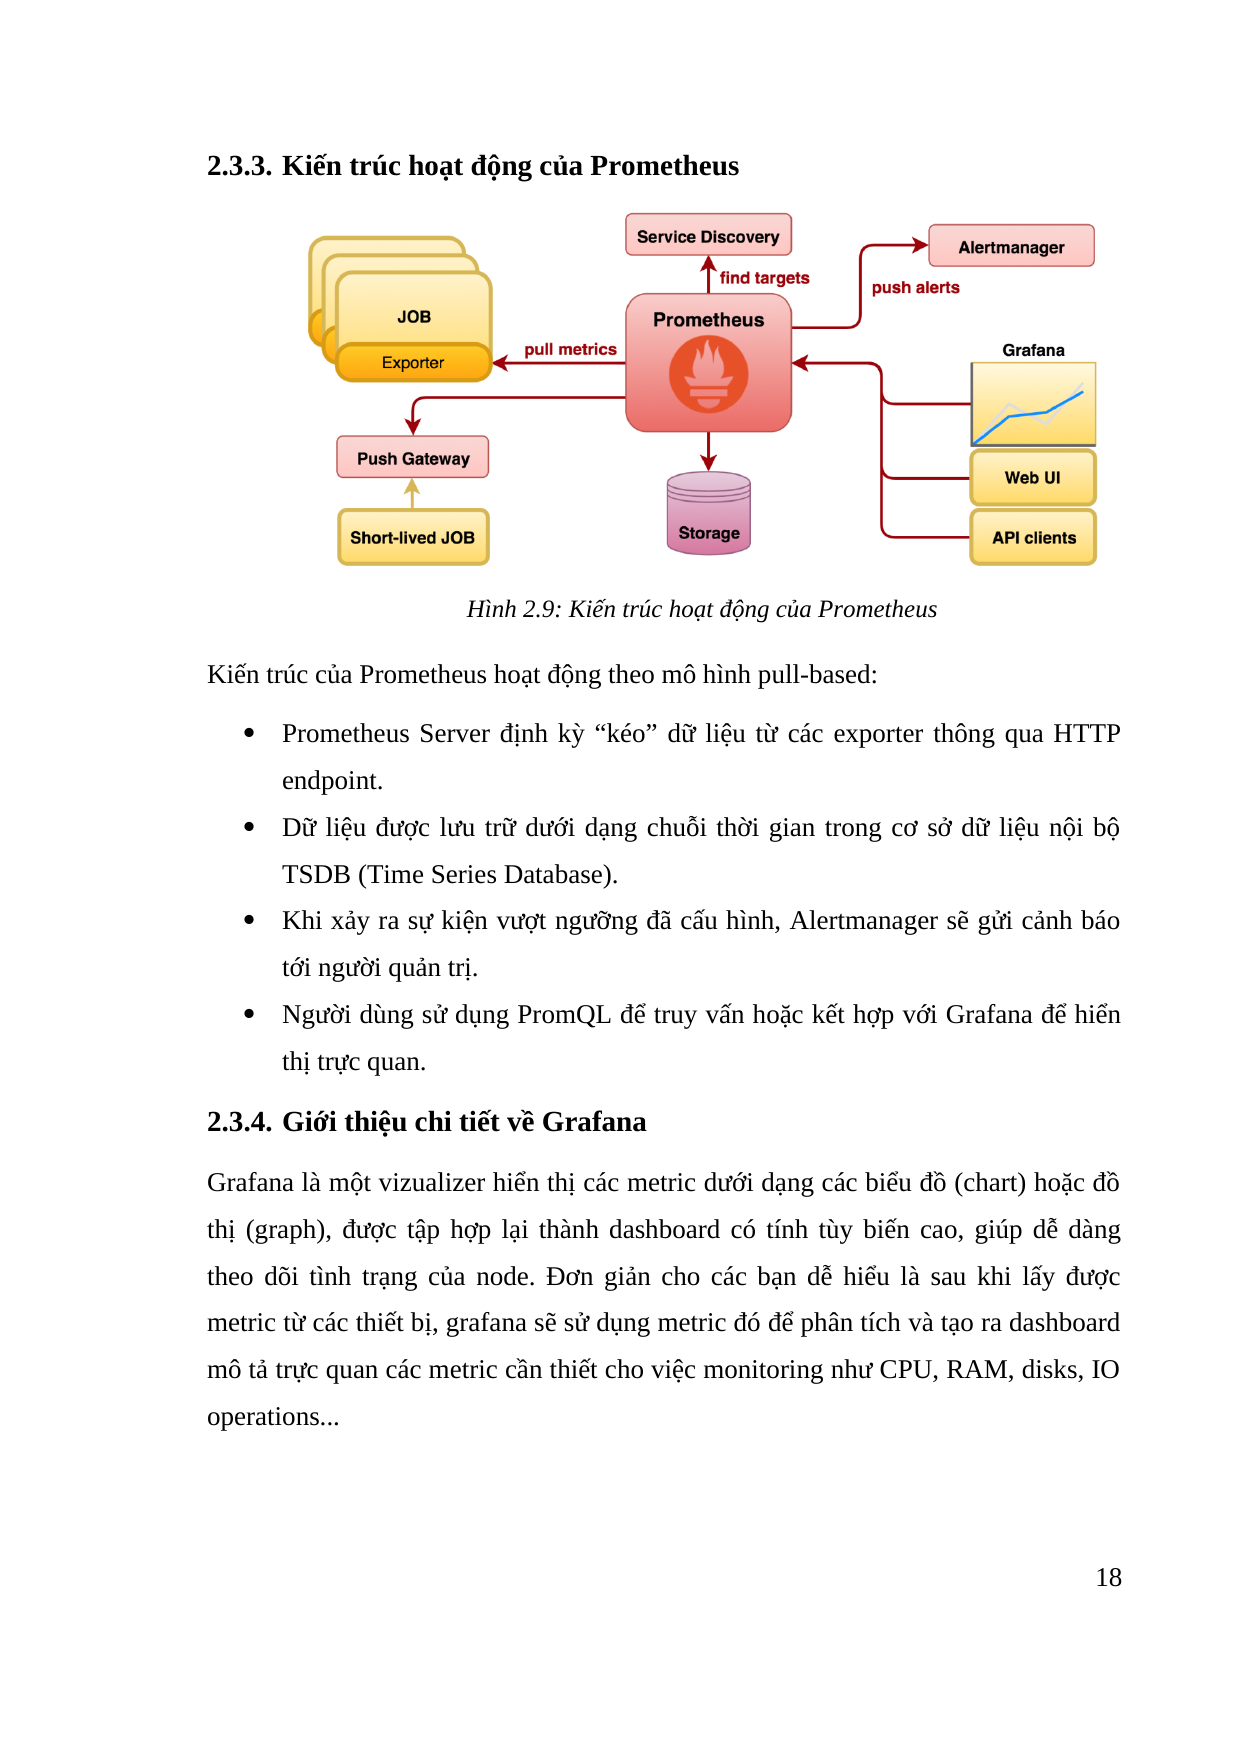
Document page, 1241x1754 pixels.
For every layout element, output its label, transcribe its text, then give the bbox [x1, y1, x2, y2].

list Prometheus Server định kỳ “kéo” dữ liệu từ các exporter thông qua HTTP endpoint. [244, 717, 1122, 795]
list Khi xảy ra sự kiện vượt ngưỡng đã cấu hình, Alertmanager sẽ gửi cảnh báo tới người quản trị. [244, 904, 1122, 982]
list Người dùng sử dụng PromQL để truy vấn hoặc kết hợp với Grafana để hiển thị trực quan. [244, 998, 1122, 1076]
text Kiến trúc của Prometheus hoạt động theo mô hình pull-based: [207, 658, 1122, 689]
subtitle Kiến trúc hoạt động của Prometheus [207, 148, 1122, 181]
list Dữ liệu được lưu trữ dưới dạng chuỗi thời gian trong cơ sở dữ liệu nội bộ TSDB (Time Series Database). [244, 811, 1122, 889]
text Grafana là một vizualizer hiển thị các metric dưới dạng các biểu đồ (chart) hoặc đồ thị (graph), được tập hợp lại thành dashboard có tính tùy biến cao, giúp dễ dàng theo dõi tình trạng của node. Đơn giản cho các bạn dễ hiểu là sau khi lấy được metric từ các thiết bị, grafana sẽ sử dụng metric đó để phân tích và tạo ra dashboard mô tả trực quan các metric cần thiết cho việc monitoring như CPU, RAM, disks, IO operations... [207, 1167, 1122, 1431]
subtitle Giới thiệu chi tiết về Grafana [207, 1104, 1122, 1137]
picture [305, 210, 1099, 567]
